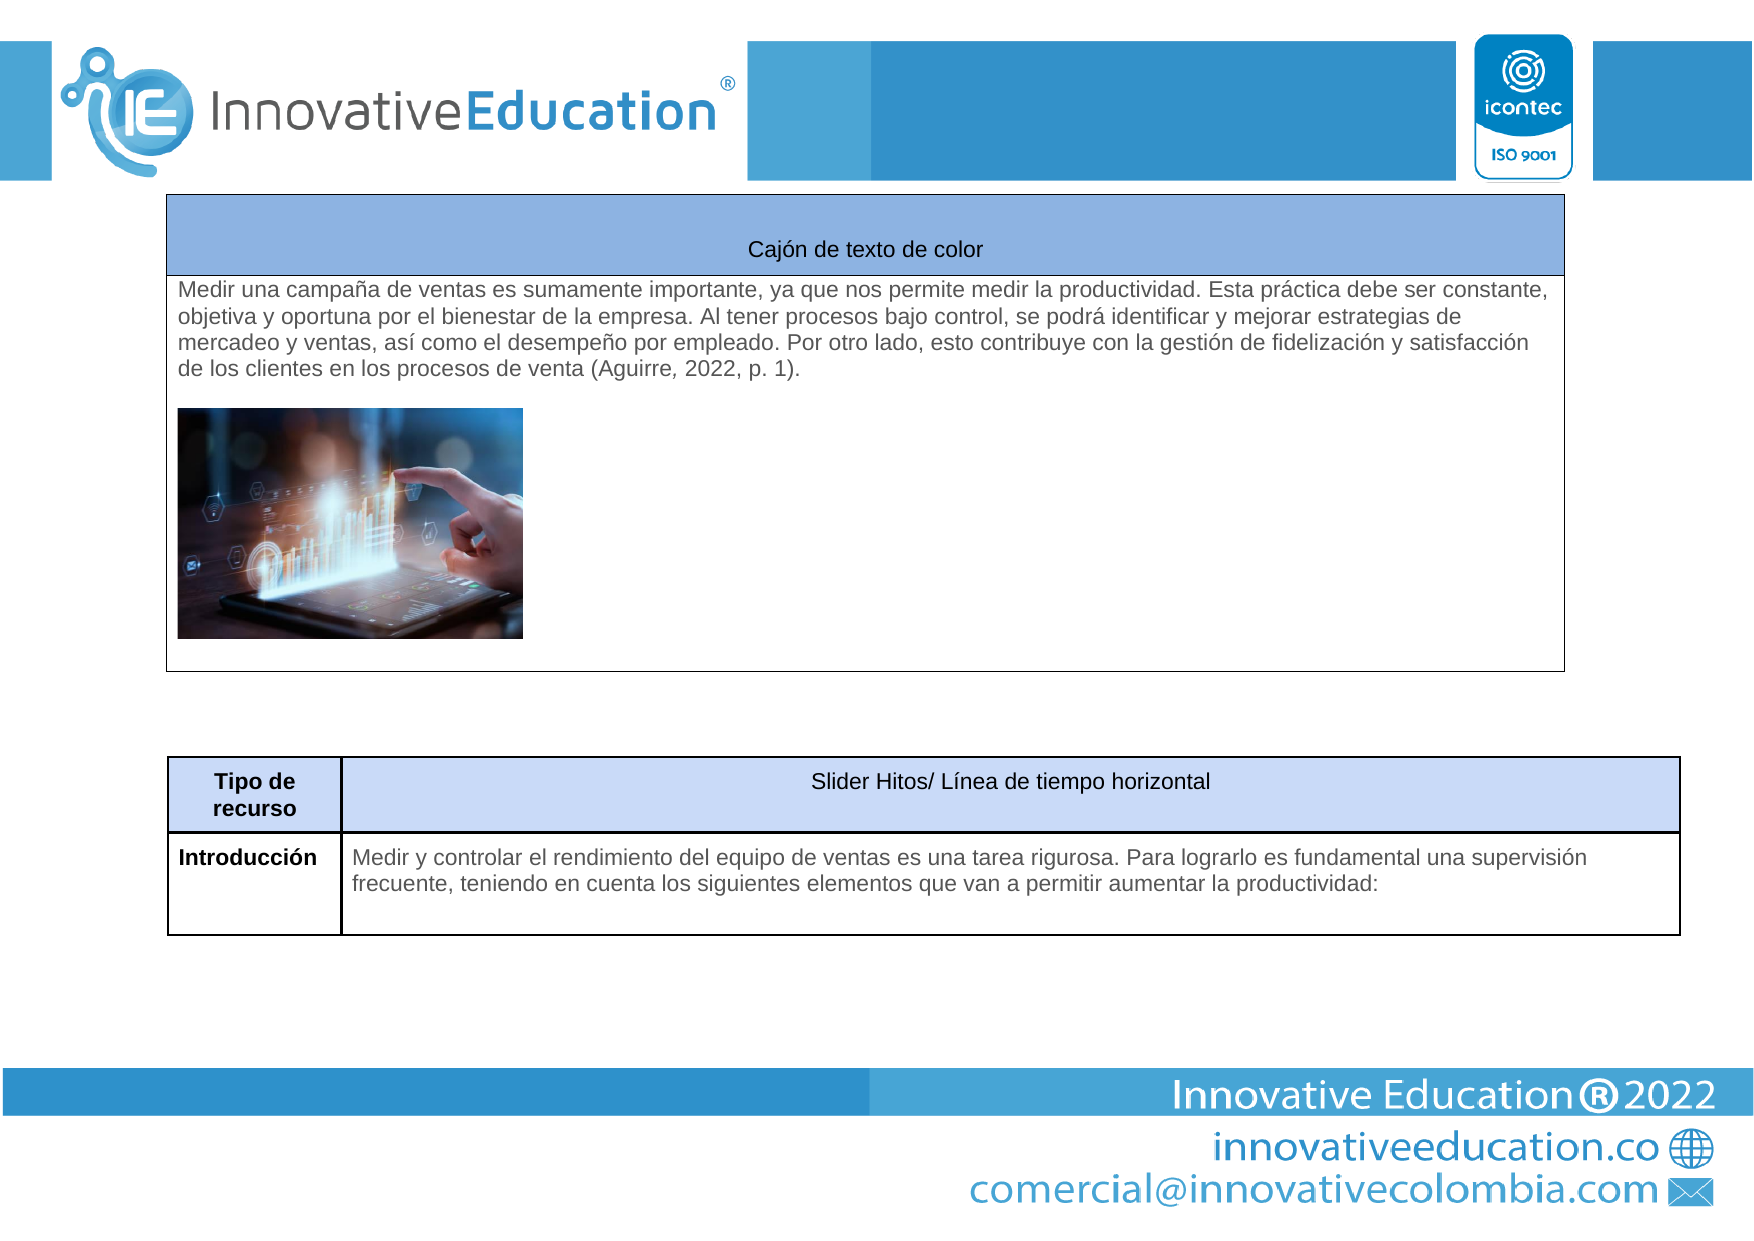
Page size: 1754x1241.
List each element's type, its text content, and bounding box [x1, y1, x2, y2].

picture [177, 408, 523, 639]
table_cell Medir una campaña de ventas es sumamente importante, ya que nos permite medir la productividad. Esta práctica debe ser constante, objetiva y oportuna por el bienestar de la empresa. Al tener procesos bajo control, se podrá identificar y mejorar estrategias de mercadeo y ventas, así como el desempeño por empleado. Por otro lado, esto contribuye con la gestión de fidelización y satisfacción de los clientes en los procesos de venta (Aguirre, 2022, p. 1). [167, 276, 1564, 671]
table_header Slider Hitos/ Línea de tiempo horizontal [343, 758, 1679, 831]
picture [1471, 32, 1576, 214]
table_header Tipo de recurso [169, 758, 340, 831]
picture [1593, 28, 1752, 194]
picture [2, 1067, 1754, 1213]
table_cell Medir y controlar el rendimiento del equipo de ventas es una tarea rigurosa. Para lograrlo es fundamental una supervisión frecuente, teniendo en cuenta los siguientes elementos que van a permitir aumentar la productividad: [343, 834, 1679, 934]
table_cell Introducción [169, 834, 340, 934]
table_header Cajón de texto de color [167, 195, 1564, 275]
picture [0, 28, 1456, 194]
